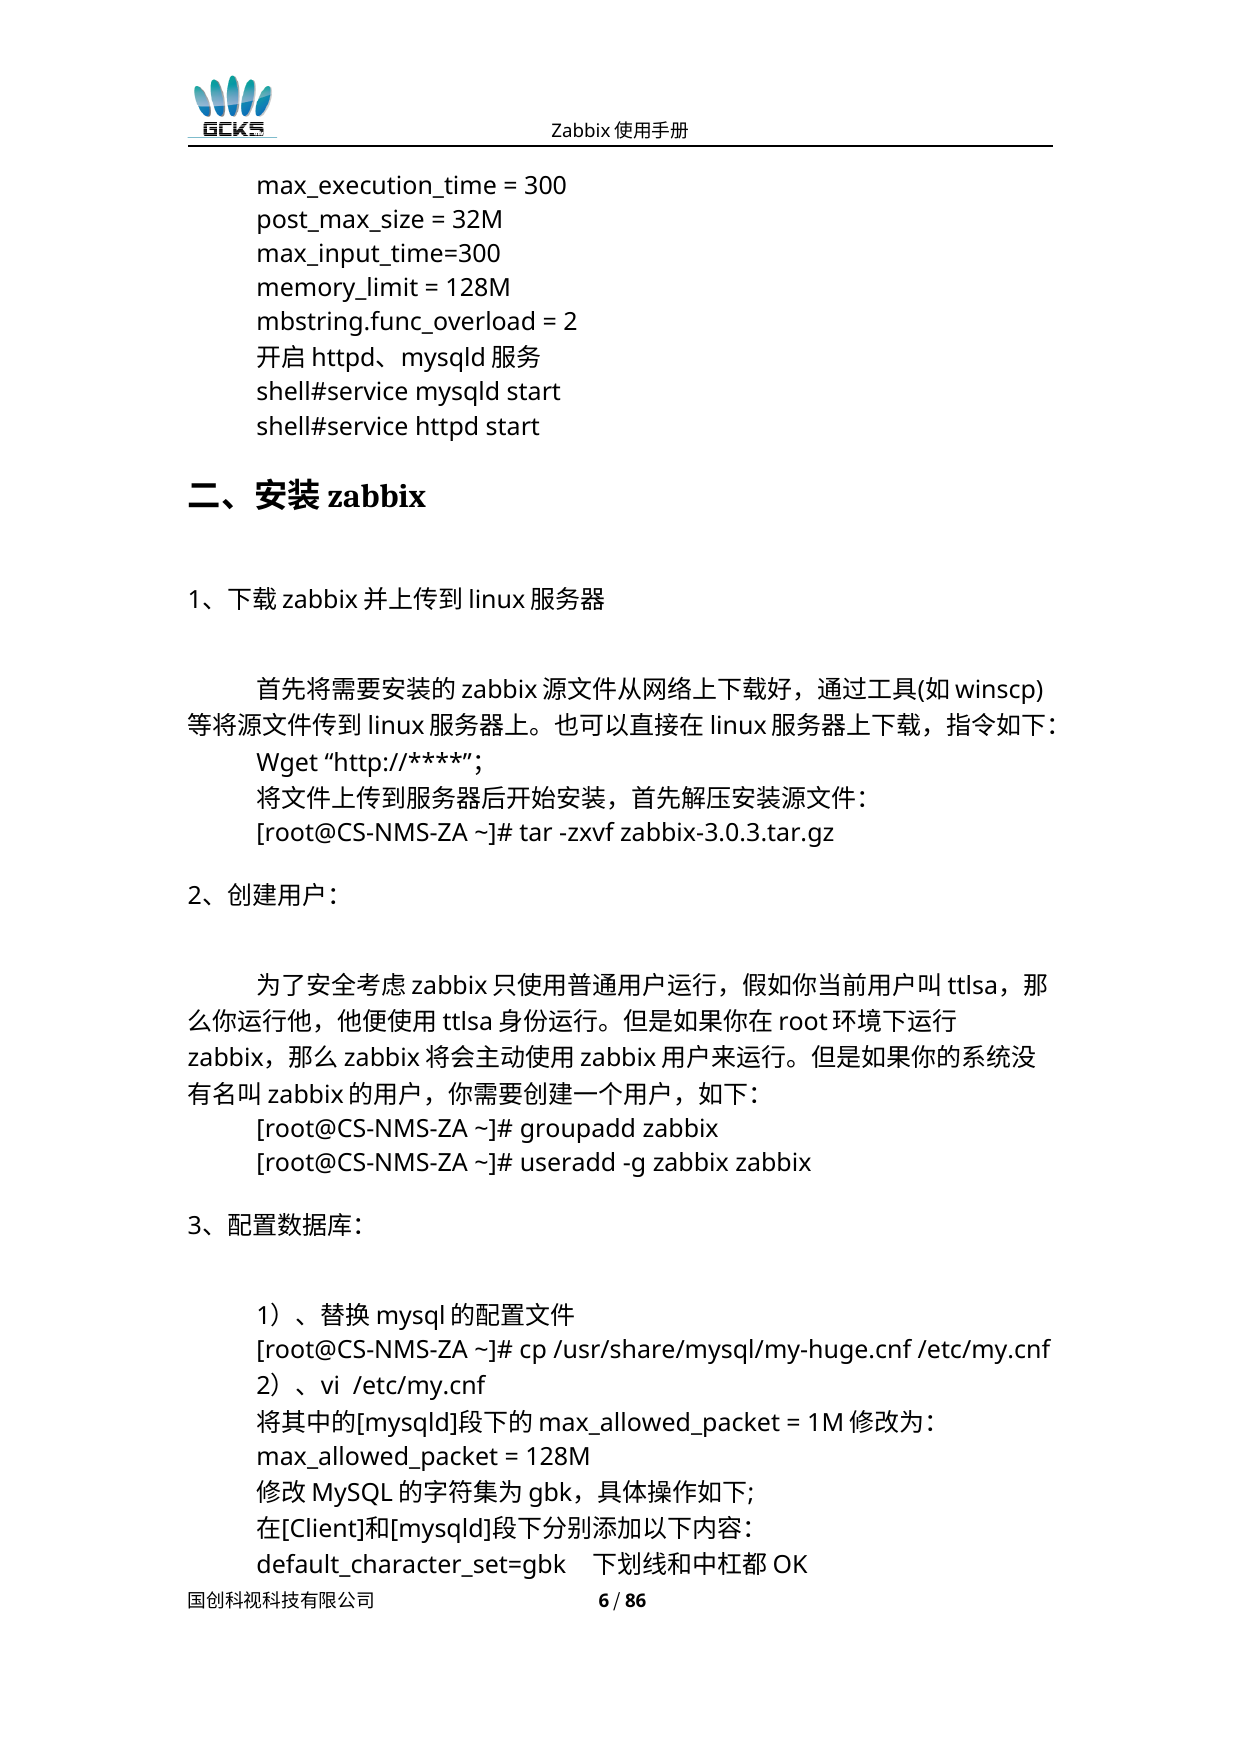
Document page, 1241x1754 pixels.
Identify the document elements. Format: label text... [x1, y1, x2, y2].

subtitle 1、下载zabbix并上传到linux服务器 [187, 580, 1053, 616]
text max_allowed_packet = 128M [187, 1438, 1053, 1472]
text shell#service httpd start [256, 408, 1053, 442]
text mbstring.func_overload = 2 [256, 304, 1053, 338]
text [root@CS-NMS-ZA ~]# cp /usr/share/mysql/my-huge.cnf /etc/my.cnf [187, 1332, 1053, 1366]
text 修改MySQL的字符集为gbk，具体操作如下; [187, 1472, 1053, 1508]
subtitle 3、配置数据库： [187, 1206, 1053, 1242]
text 2）、vi /etc/my.cnf [187, 1366, 1053, 1402]
text max_execution_time = 300 [256, 167, 1053, 202]
text [root@CS-NMS-ZA ~]# groupadd zabbix [187, 1110, 1053, 1144]
text default_character_set=gbk 下划线和中杠都OK [187, 1545, 1053, 1581]
text Wget “http://****”； [187, 742, 1053, 778]
text memory_limit = 128M [256, 270, 1053, 304]
text 开启httpd、mysqld服务 [187, 338, 1053, 374]
text [root@CS-NMS-ZA ~]# tar -zxvf zabbix-3.0.3.tar.gz [187, 814, 1053, 848]
text shell#service mysqld start [256, 374, 1053, 408]
text 在[Client]和[mysqld]段下分别添加以下内容： [187, 1508, 1053, 1545]
text max_input_time=300 [256, 236, 1053, 270]
text [root@CS-NMS-ZA ~]# useradd -g zabbix zabbix [187, 1144, 1053, 1178]
text 为了安全考虑zabbix只使用普通用户运行，假如你当前用户叫ttlsa，那么你运行他，他便使用ttlsa身份运行。但是如果你在root环境下运行zabbix，那么zabbix将会主动使用zabbix用户来运行。但是如果你的系统没有名叫zabbix的用户，你需要创建一个用户，如下： [187, 965, 1053, 1110]
text post_max_size = 32M [256, 202, 1053, 236]
text 将其中的[mysqld]段下的max_allowed_packet = 1M修改为： [187, 1402, 1053, 1438]
text 首先将需要安装的zabbix源文件从网络上下载好，通过工具(如winscp)等将源文件传到linux服务器上。也可以直接在linux服务器上下载，指令如下： [187, 669, 1053, 742]
text 1）、替换mysql的配置文件 [187, 1295, 1053, 1332]
subtitle 2、创建用户： [187, 876, 1053, 912]
picture [187, 73, 278, 138]
subtitle 二、安装zabbix [187, 469, 1053, 517]
text 将文件上传到服务器后开始安装，首先解压安装源文件： [187, 778, 1053, 814]
